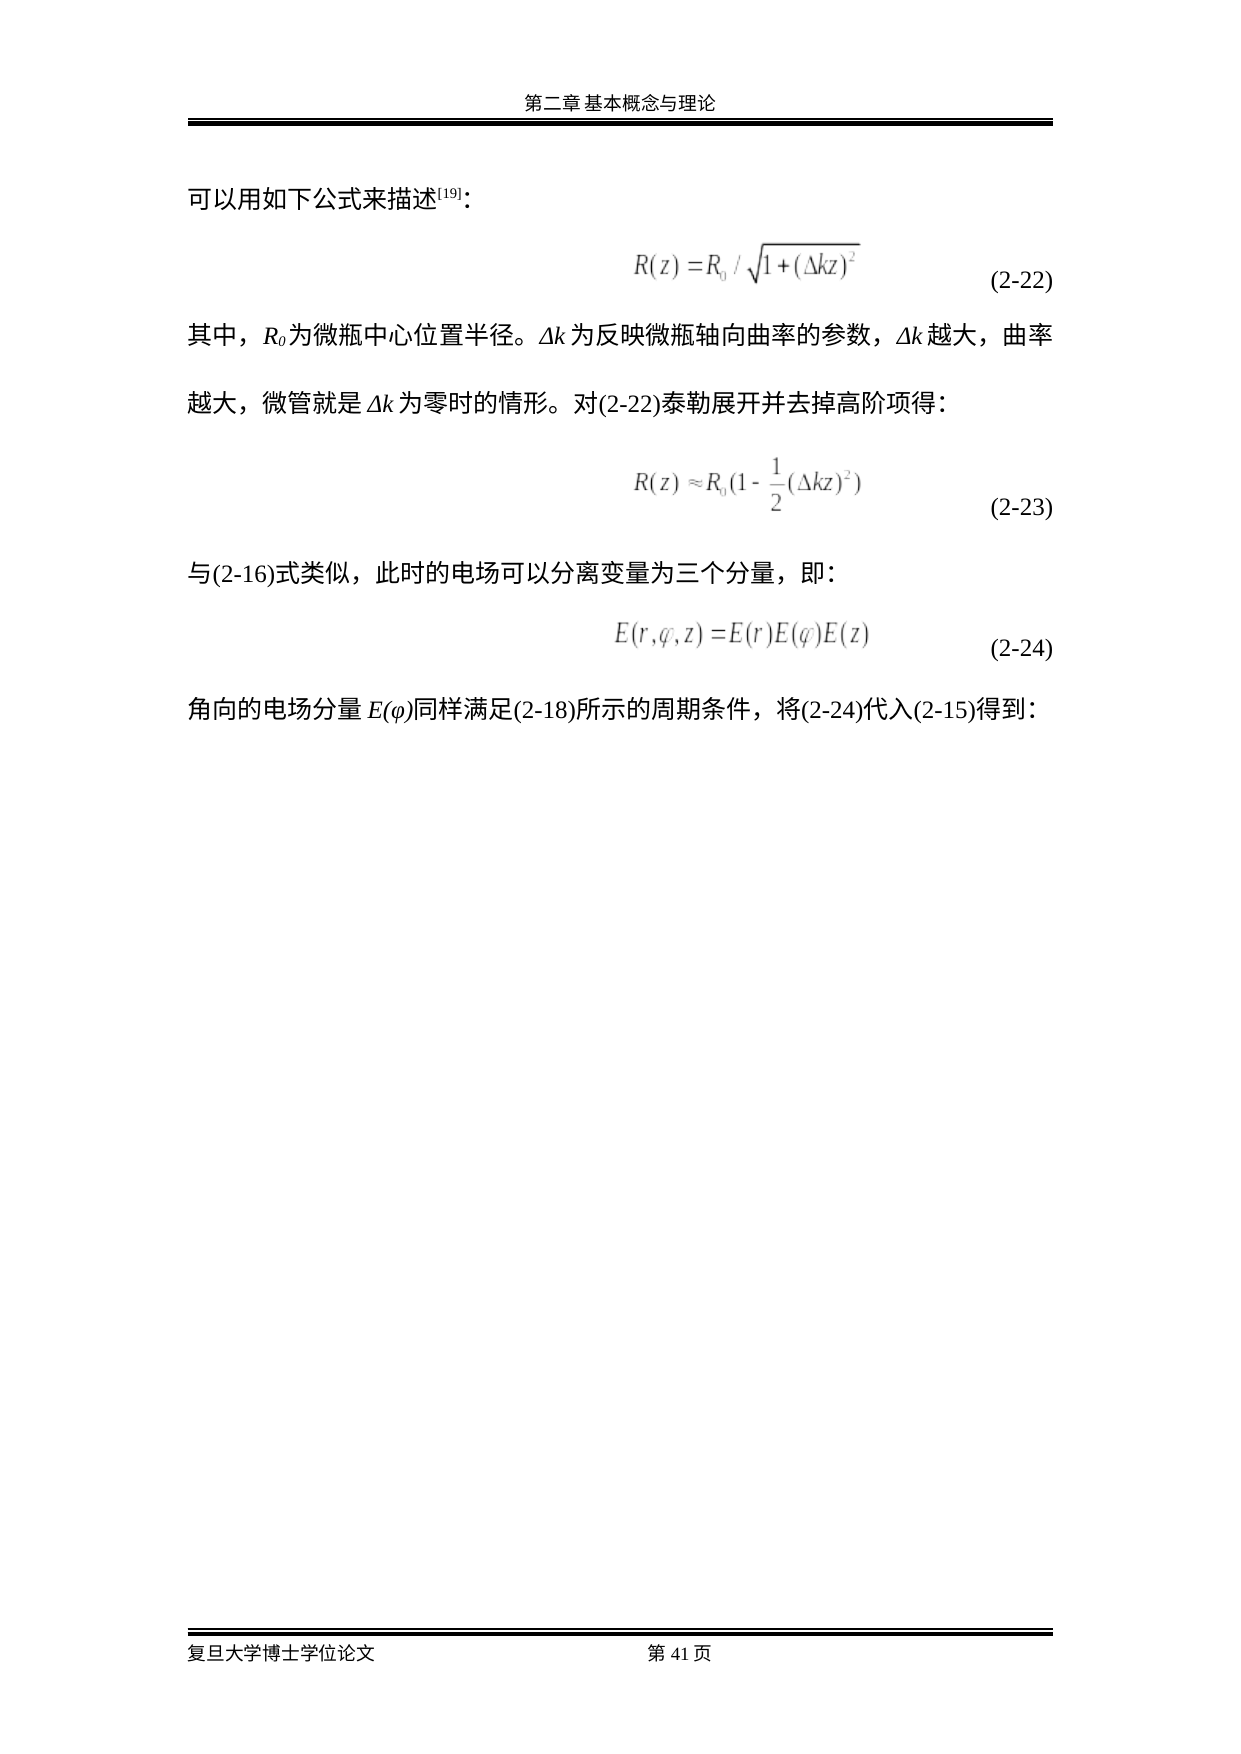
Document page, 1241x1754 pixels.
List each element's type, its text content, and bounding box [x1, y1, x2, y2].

text 其中，R0为微瓶中心位置半径。Δk为反映微瓶轴向曲率的参数，Δk越大，曲率越大，微管就是Δk为零时的情形。对(2-22)泰勒展开并去掉高阶项得： [187, 300, 1053, 436]
text (2-23) [187, 436, 1053, 537]
text 角向的电场分量E(φ)同样满足(2-18)所示的周期条件，将(2-24)代入(2-15)得到： [187, 673, 1053, 741]
text 与(2-16)式类似，此时的电场可以分离变量为三个分量，即： [187, 537, 1053, 605]
text (2-22) [187, 232, 1053, 300]
text (2-24) [187, 605, 1053, 673]
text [187, 164, 1053, 232]
